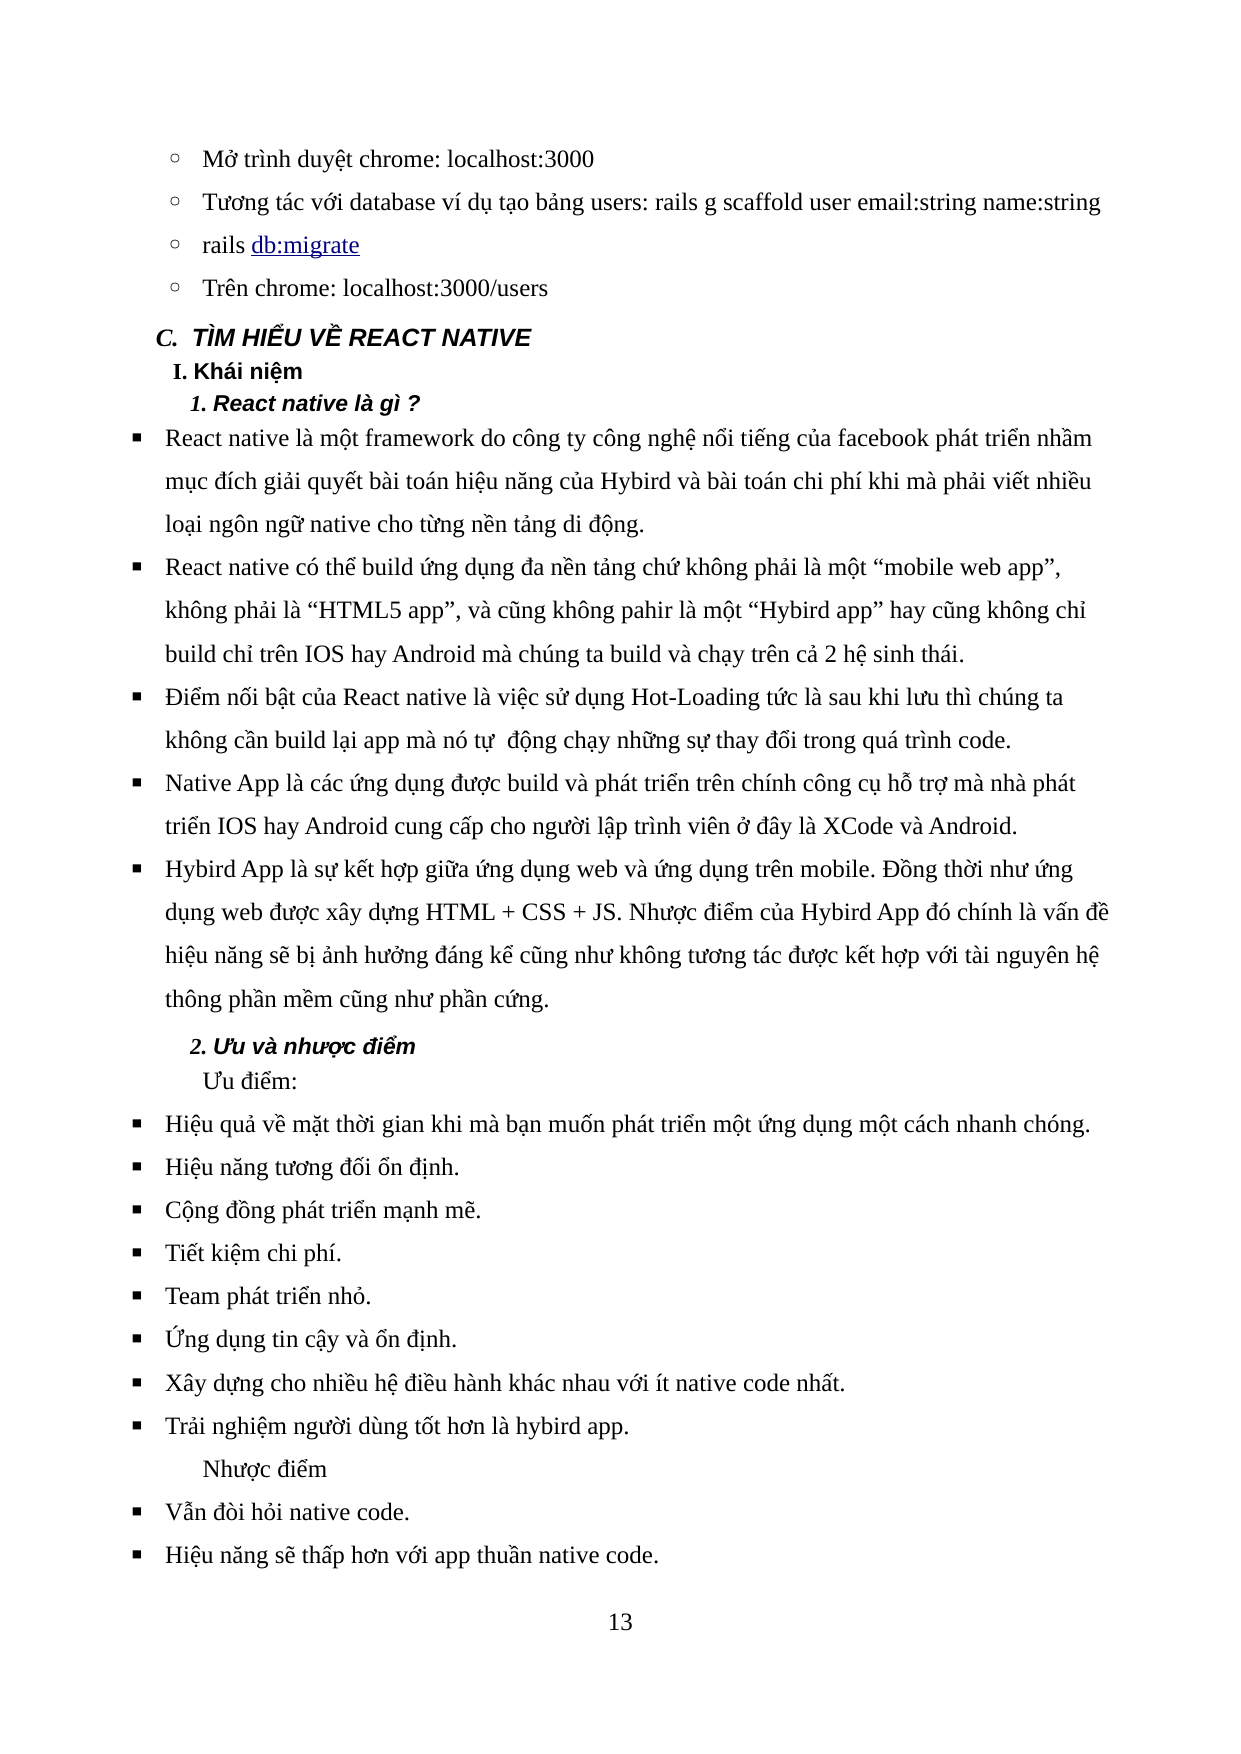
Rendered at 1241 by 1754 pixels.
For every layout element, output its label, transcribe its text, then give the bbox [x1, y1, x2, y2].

list Hiệu năng tương đối ổn định. [127, 1152, 1122, 1181]
list Hybird App là sự kết hợp giữa ứng dụng web và ứng dụng trên mobile. Đồng thời như ứng dụng web được xây dựng HTML + CSS + JS. Nhược điểm của Hybird App đó chính là vấn đề hiệu năng sẽ bị ảnh hưởng đáng kể cũng như không tương tác được kết hợp với tài nguyên hệ thông phần mềm cũng như phần cứng. [127, 854, 1122, 1012]
list React native có thể build ứng dụng đa nền tảng chứ không phải là một “mobile web app”, không phải là “HTML5 app”, và cũng không pahir là một “Hybird app” hay cũng không chỉ build chỉ trên IOS hay Android mà chúng ta build và chạy trên cả 2 hệ sinh thái. [127, 552, 1122, 667]
list Vẫn đòi hỏi native code. [127, 1497, 1122, 1526]
text Nhược điểm [202, 1454, 1122, 1483]
subtitle TÌM HIỂU VỀ REACT NATIVE [156, 322, 1122, 351]
subtitle Khái niệm [156, 358, 1122, 384]
list Hiệu quả về mặt thời gian khi mà bạn muốn phát triển một ứng dụng một cách nhanh chóng. [127, 1109, 1122, 1138]
subtitle Ưu và nhược điểm [156, 1033, 1122, 1059]
list Điểm nối bật của React native là việc sử dụng Hot-Loading tức là sau khi lưu thì chúng ta không cần build lại app mà nó tự động chạy những sự thay đổi trong quá trình code. [127, 682, 1122, 754]
list Xây dựng cho nhiều hệ điều hành khác nhau với ít native code nhất. [127, 1368, 1122, 1396]
list Team phát triển nhỏ. [127, 1281, 1122, 1310]
list rails db:migrate [165, 230, 1122, 259]
list Trải nghiệm người dùng tốt hơn là hybird app. [127, 1411, 1122, 1439]
list Hiệu năng sẽ thấp hơn với app thuần native code. [127, 1540, 1122, 1569]
list Native App là các ứng dụng được build và phát triển trên chính công cụ hỗ trợ mà nhà phát triển IOS hay Android cung cấp cho người lập trình viên ở đây là XCode và Android. [127, 768, 1122, 840]
list React native là một framework do công ty công nghệ nổi tiếng của facebook phát triển nhầm mục đích giải quyết bài toán hiệu năng của Hybird và bài toán chi phí khi mà phải viết nhiều loại ngôn ngữ native cho từng nền tảng di động. [127, 423, 1122, 538]
list Mở trình duyệt chrome: localhost:3000 [165, 144, 1122, 172]
list Trên chrome: localhost:3000/users [165, 273, 1122, 302]
list Tương tác với database ví dụ tạo bảng users: rails g scaffold user email:string name:string [165, 187, 1122, 216]
list Cộng đồng phát triển mạnh mẽ. [127, 1195, 1122, 1224]
subtitle React native là gì ? [156, 390, 1122, 417]
list Ứng dụng tin cậy và ổn định. [127, 1324, 1122, 1353]
list Tiết kiệm chi phí. [127, 1238, 1122, 1267]
text Ưu điểm: [202, 1066, 1122, 1094]
